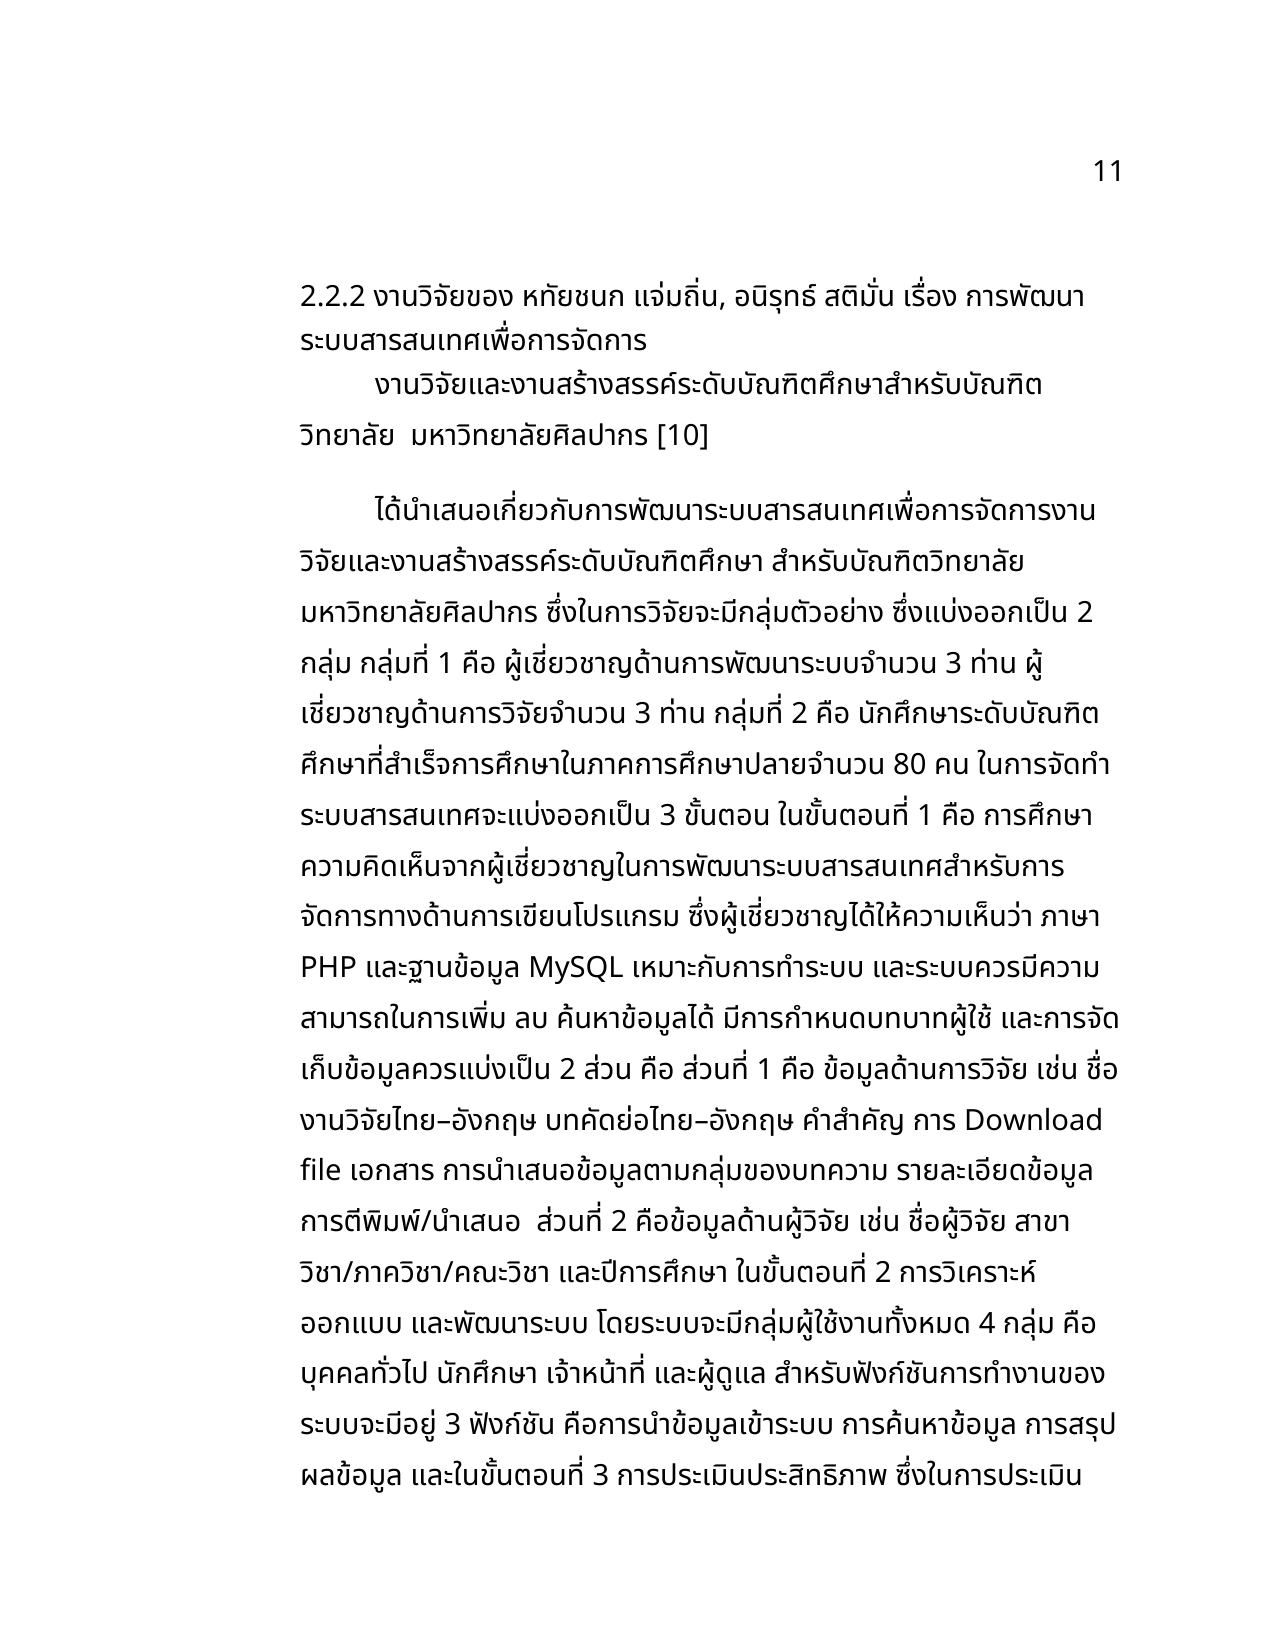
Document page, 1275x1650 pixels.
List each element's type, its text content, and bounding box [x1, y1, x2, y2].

text 2.2.2 งานวิจัยของ หทัยชนก แจ่มถิ่น, อนิรุทธ์ สติมั่น เรื่อง การพัฒนาระบบสารสนเทศเพื่อการจัดการ [300, 275, 1125, 363]
text งานวิจัยและงานสร้างสรรค์ระดับบัณฑิตศึกษาสำหรับบัณฑิตวิทยาลัย มหาวิทยาลัยศิลปากร [10] [300, 363, 1125, 458]
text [300, 490, 1125, 1499]
